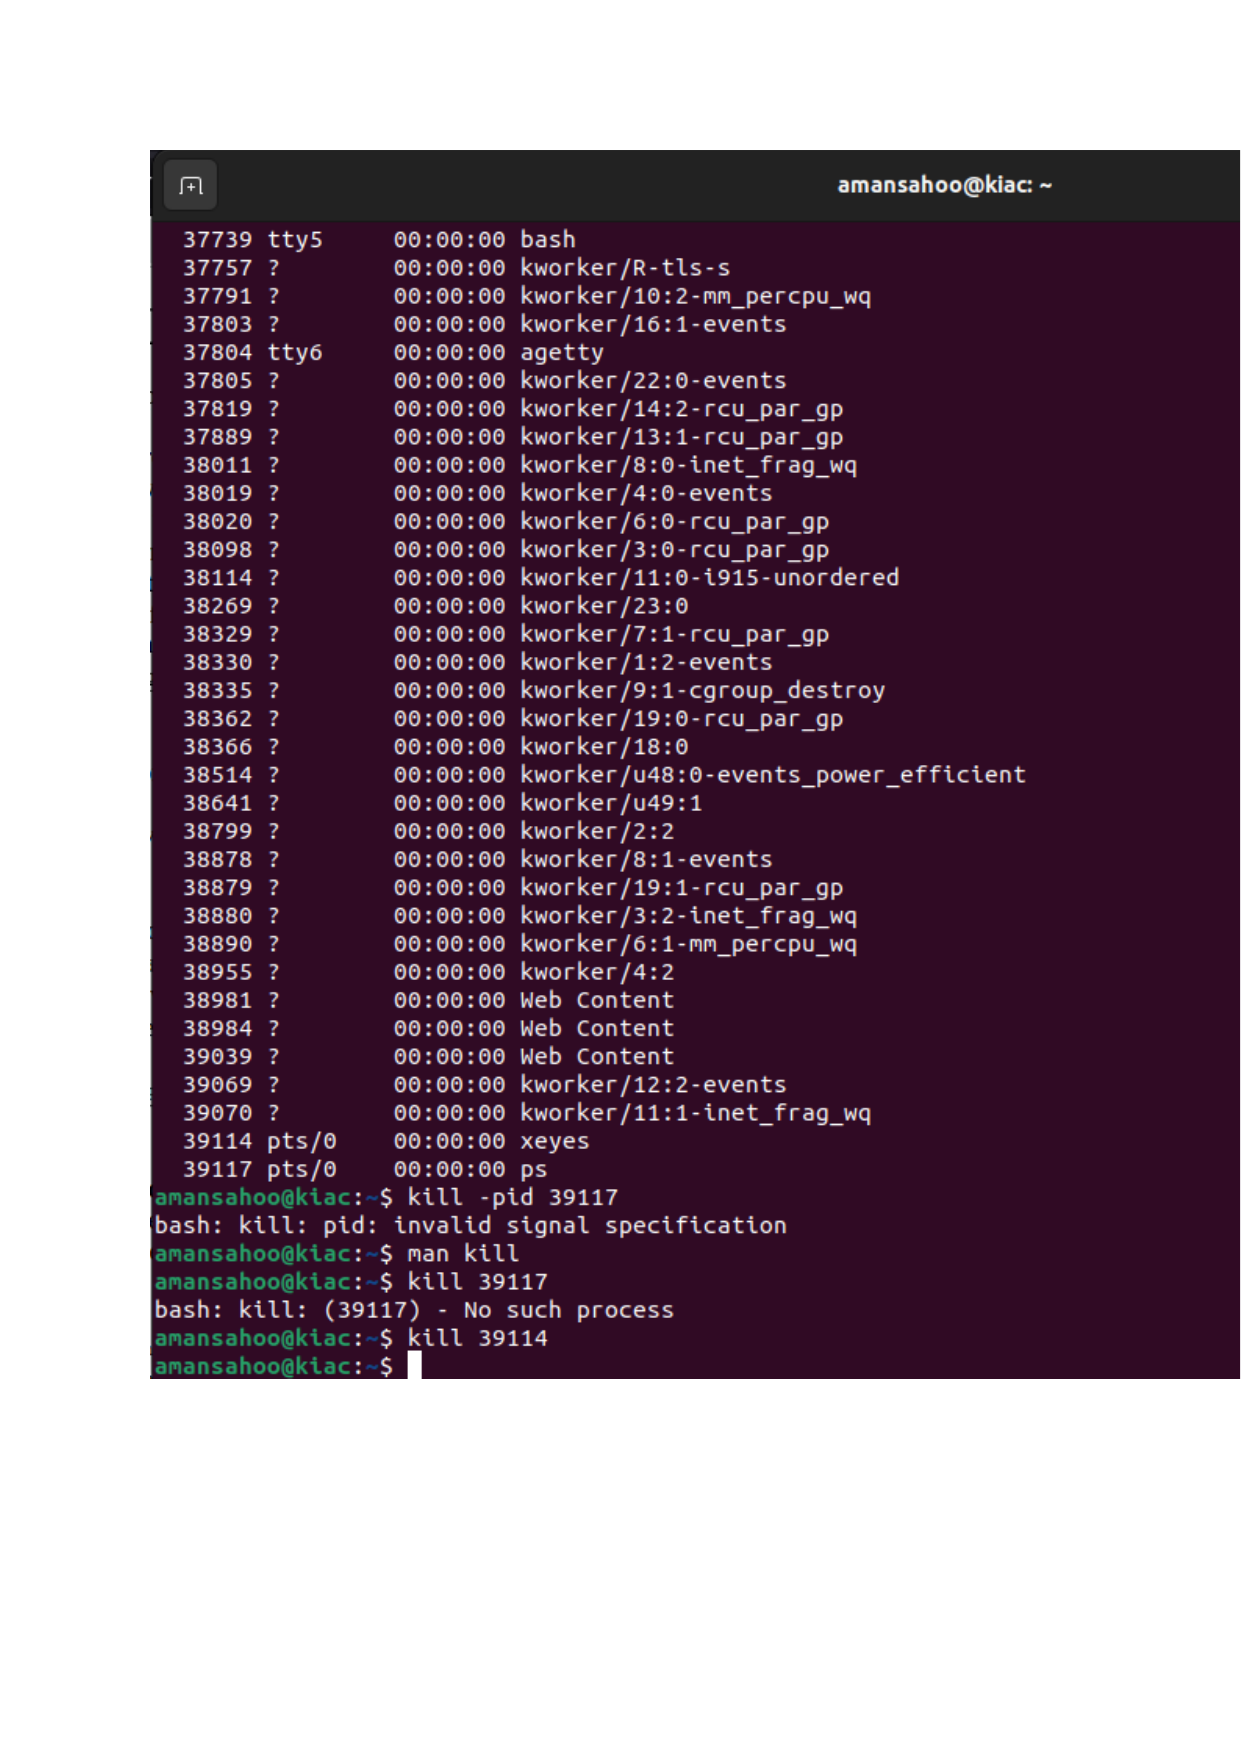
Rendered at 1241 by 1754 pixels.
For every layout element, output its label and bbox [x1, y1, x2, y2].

picture [150, 150, 1241, 1379]
